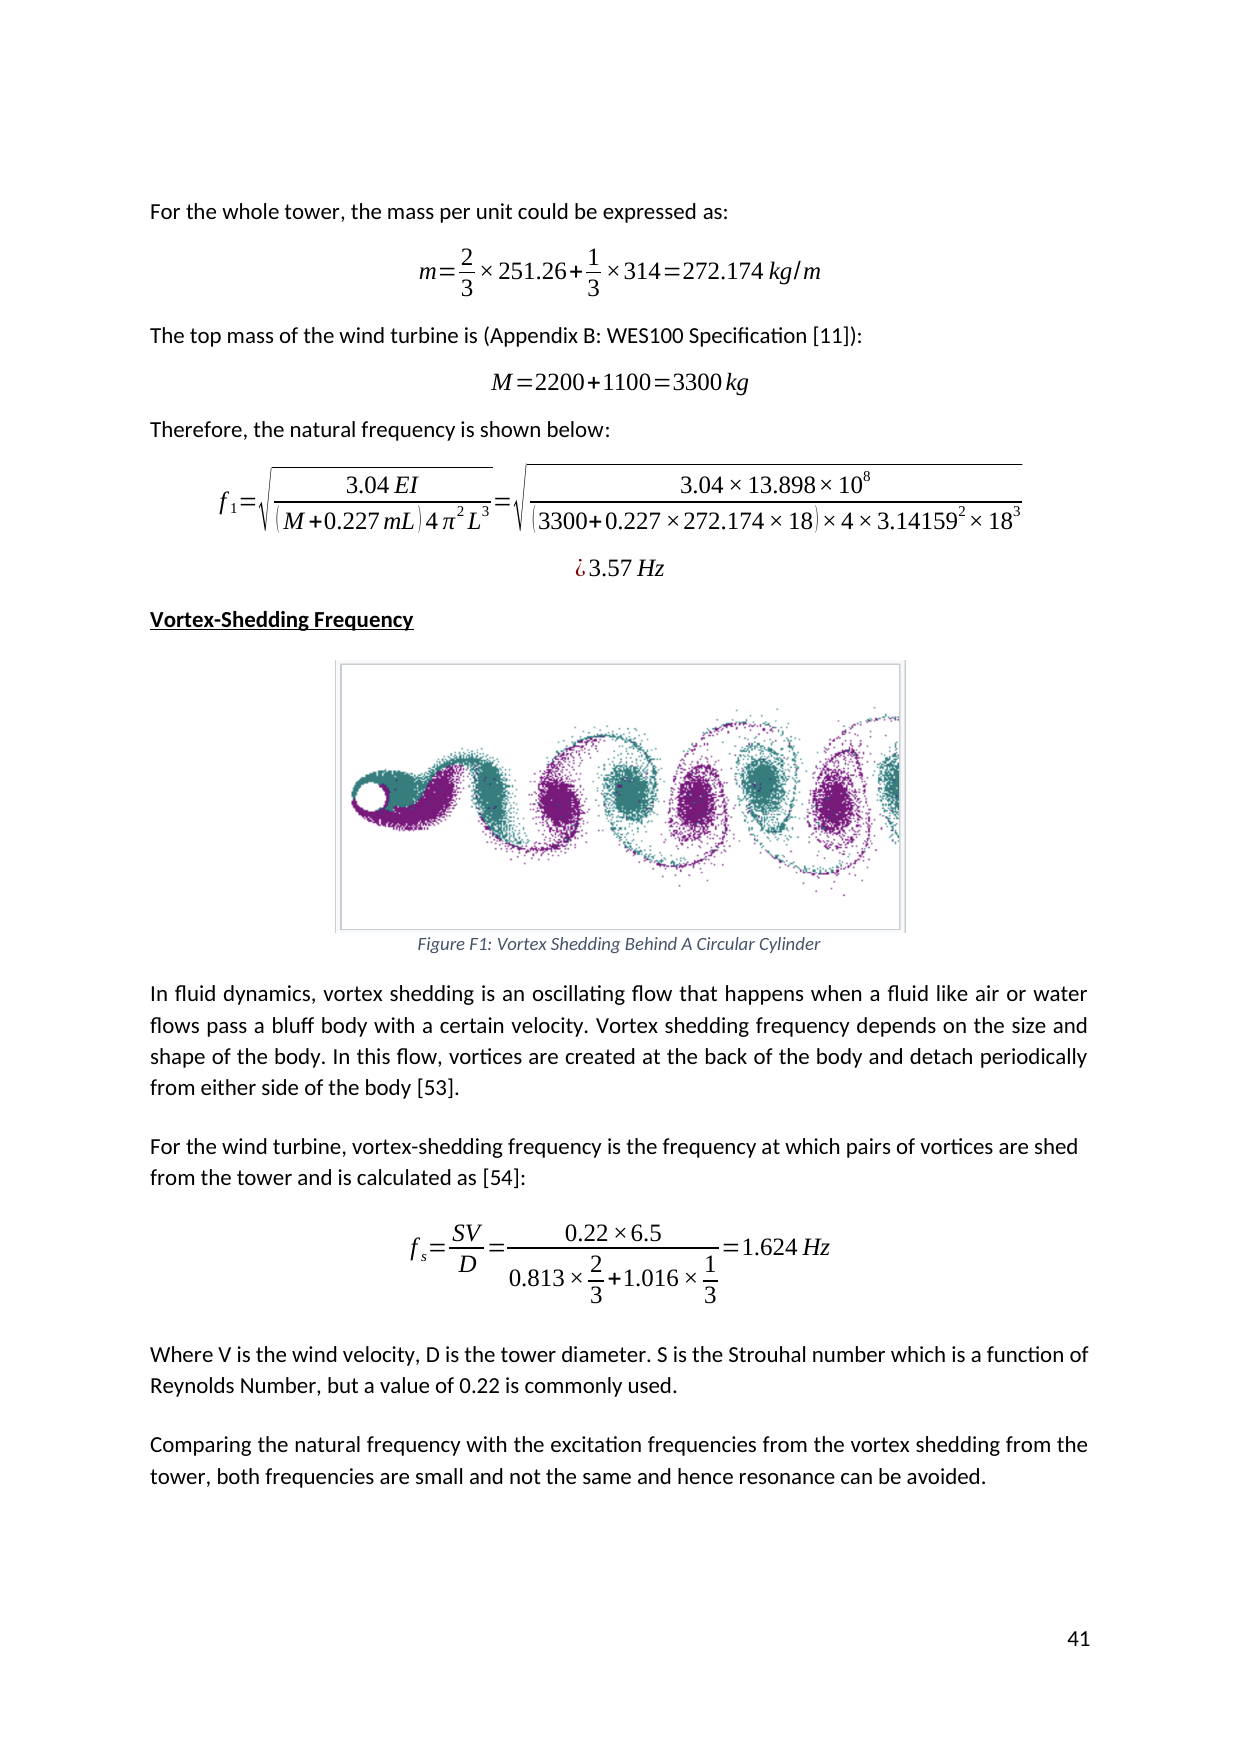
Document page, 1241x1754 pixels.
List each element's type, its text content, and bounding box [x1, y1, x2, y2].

text For the whole tower, the mass per unit could be expressed as: [150, 197, 1090, 225]
picture [333, 660, 907, 933]
text Therefore, the natural frequency is shown below: [150, 415, 1090, 443]
text Where V is the wind velocity, D is the tower diameter. S is the Strouhal number which is a function of Reynolds Number, but a value of 0.22 is commonly used. [150, 1337, 1090, 1400]
text In fluid dynamics, vortex shedding is an oscillating flow that happens when a fluid like air or water flows pass a bluff body with a certain velocity. Vortex shedding frequency depends on the size and shape of the body. In this flow, vortices are created at the back of the body and detach periodically from either side of the body . [150, 976, 1090, 1101]
text The top mass of the wind turbine is (Appendix B: WES100 Specification [11]): [150, 322, 1090, 349]
text Vortex-Shedding Frequency [150, 601, 1090, 633]
text Figure F1: Vortex Shedding Behind A Circular Cylinder [150, 933, 1090, 956]
text For the wind turbine, vortex-shedding frequency is the frequency at which pairs of vortices are shed from the tower and is calculated as : [150, 1129, 1090, 1192]
text Comparing the natural frequency with the excitation frequencies from the vortex shedding from the tower, both frequencies are small and not the same and hence resonance can be avoided. [150, 1427, 1090, 1490]
